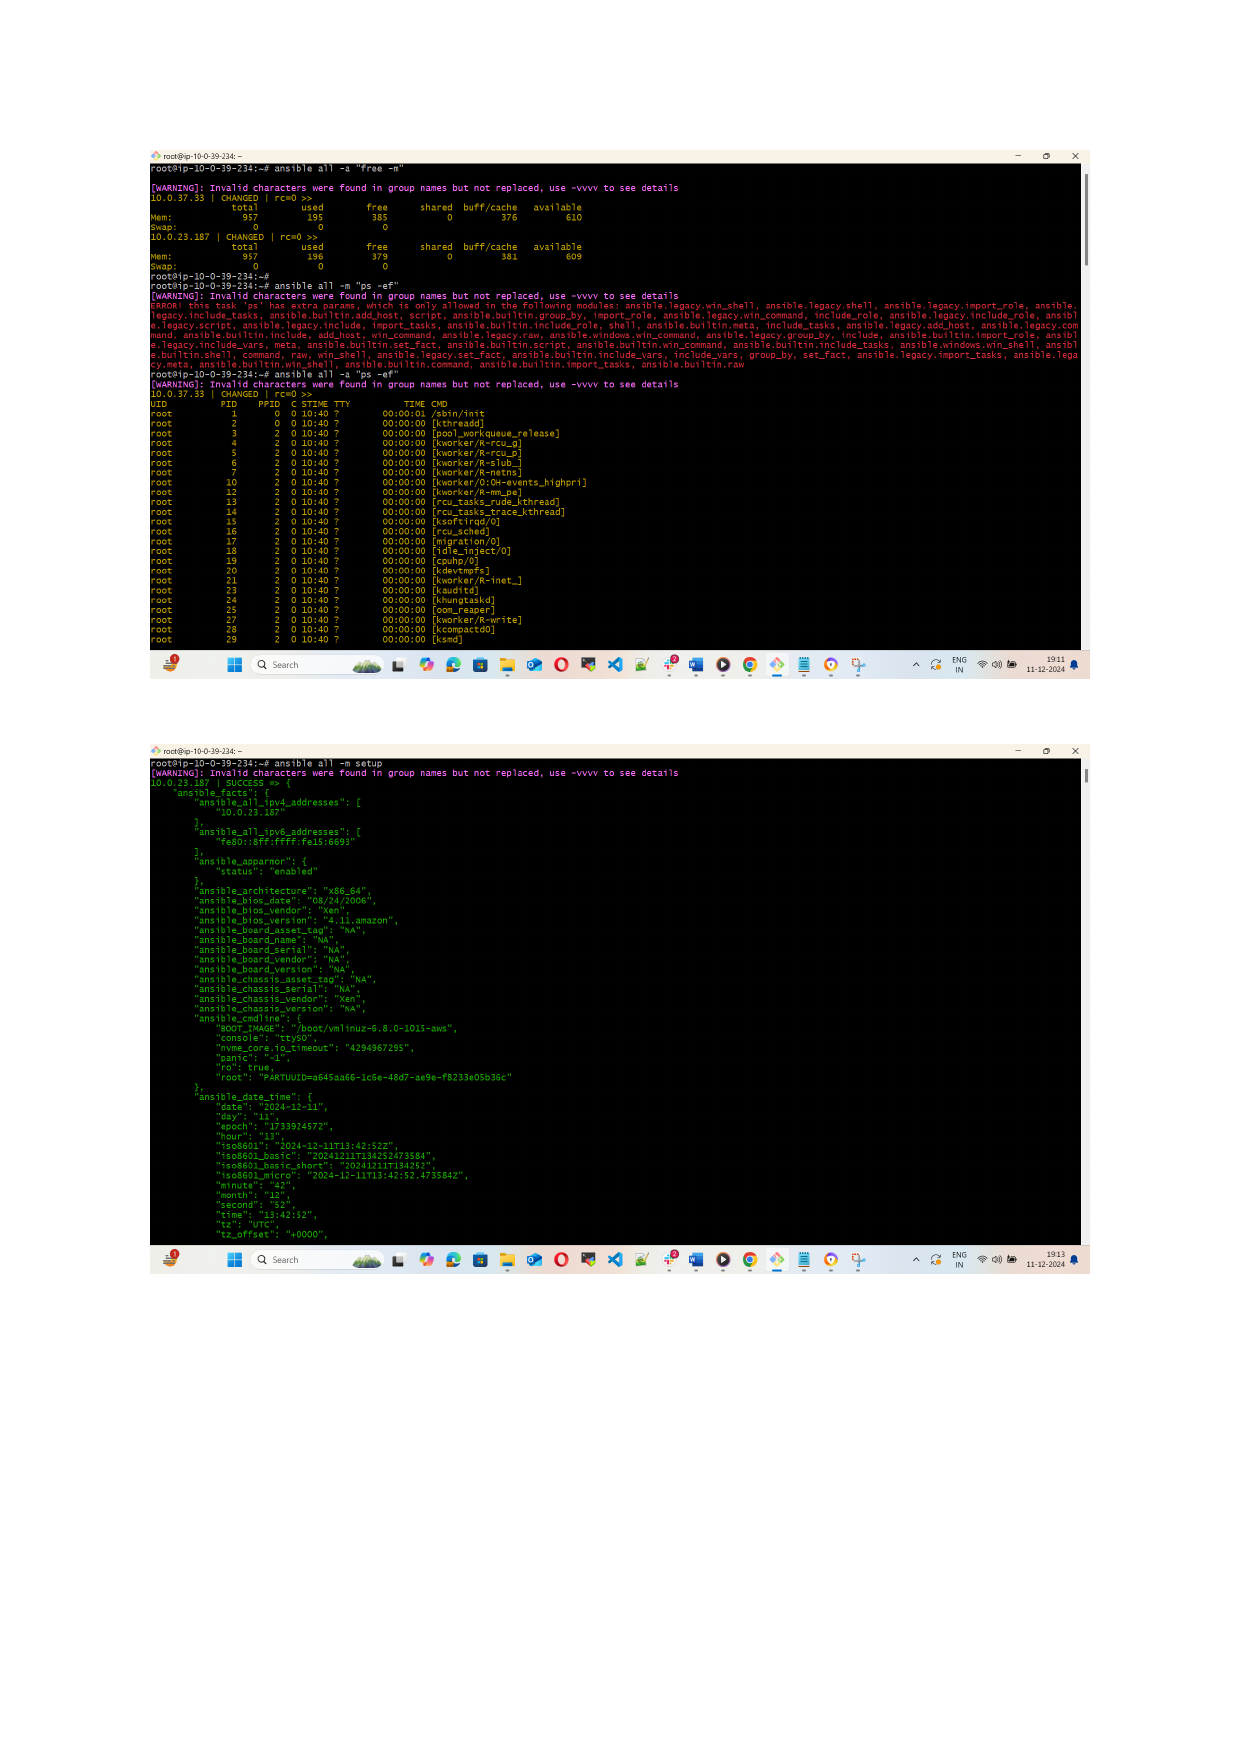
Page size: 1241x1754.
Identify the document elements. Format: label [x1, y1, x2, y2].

picture [150, 744, 1091, 1274]
picture [150, 150, 1091, 679]
